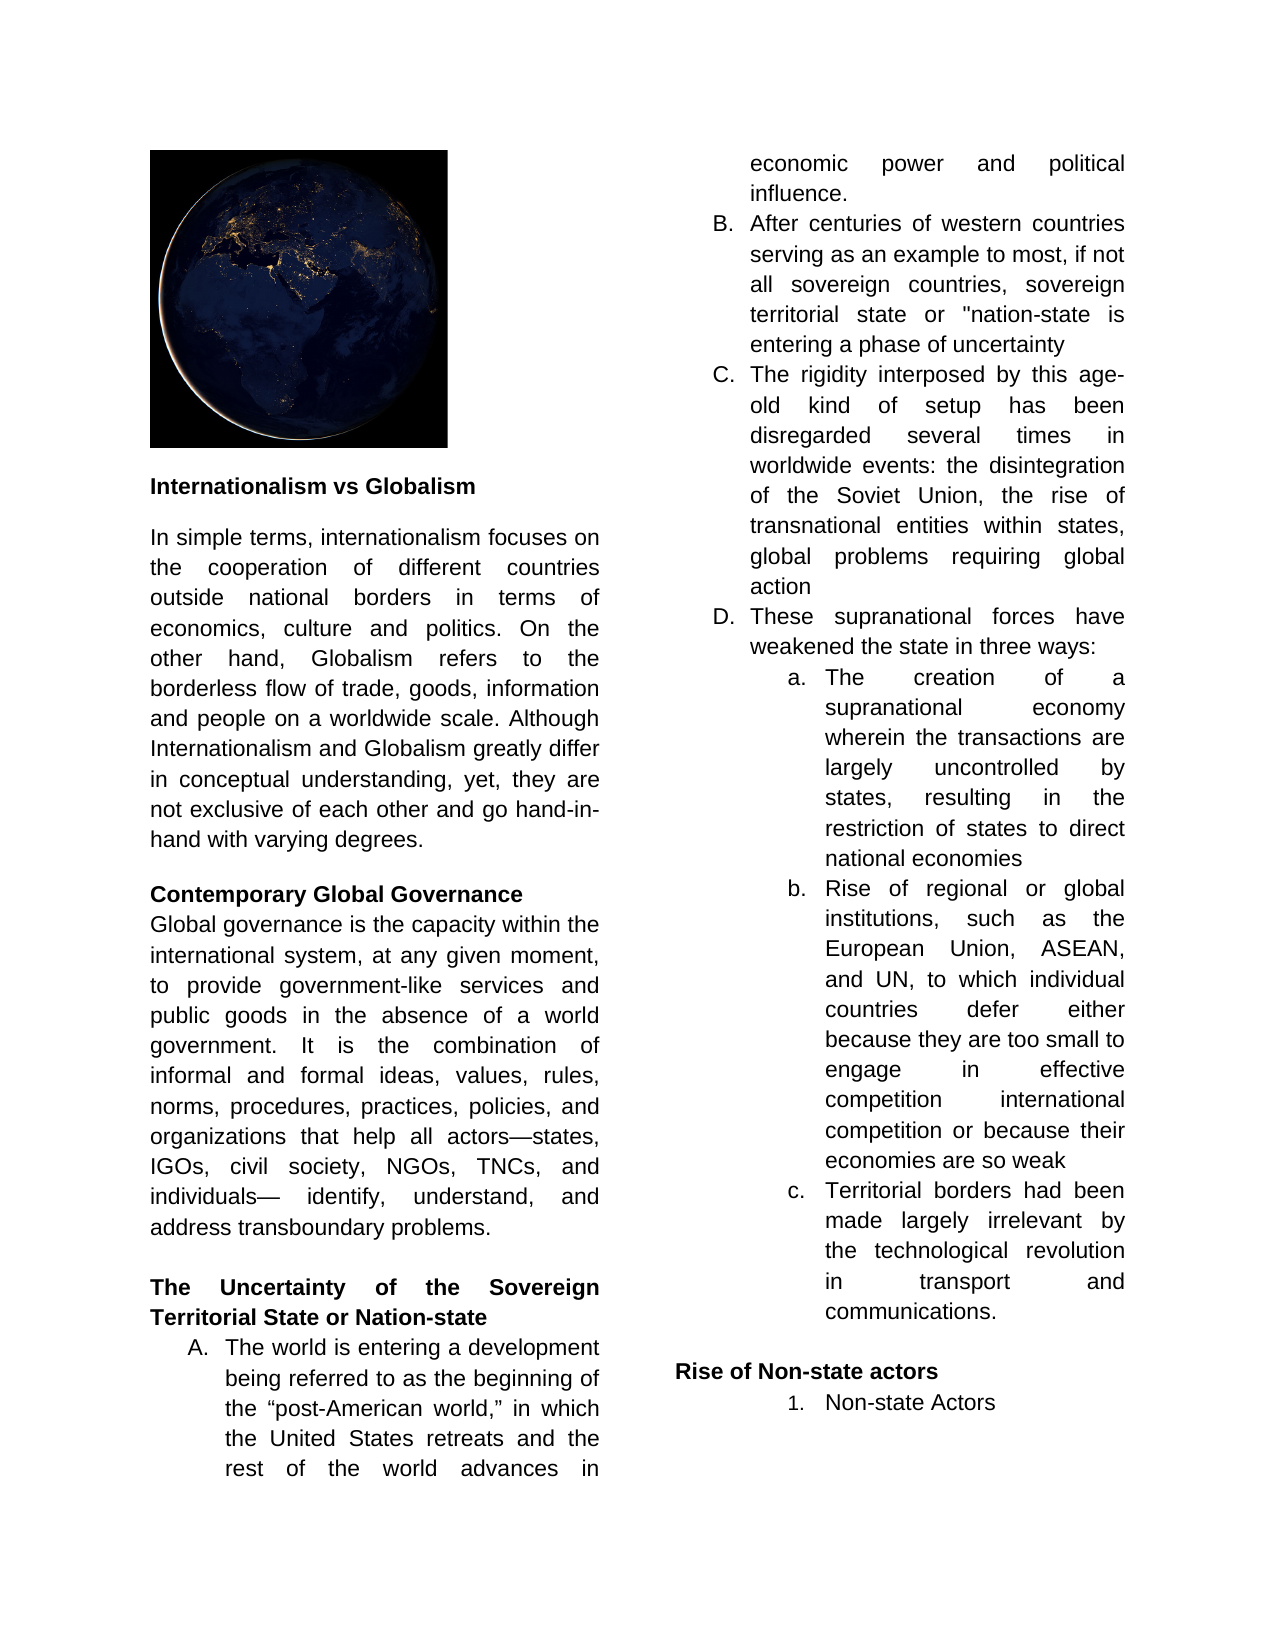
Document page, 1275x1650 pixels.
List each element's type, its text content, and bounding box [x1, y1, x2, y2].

text Contemporary Global Governance [150, 881, 600, 908]
list The rigidity interposed by this age-old kind of setup has been disregarded several times in worldwide events: the disintegration of the Soviet Union, the rise of transnational entities within states, global problems requiring global action [712, 361, 1125, 599]
list After centuries of western countries serving as an example to most, if not all sovereign countries, sovereign territorial state or "nation-state is entering a phase of uncertainty [712, 210, 1125, 358]
list Non-state Actors [787, 1388, 1125, 1415]
list These supranational forces have weakened the state in three ways: [712, 603, 1125, 660]
list Rise of regional or global institutions, such as the European Union, ASEAN, and UN, to which individual countries defer either because they are too small to engage in effective competition international competition or because their economies are so weak [787, 875, 1125, 1173]
text Rise of Non-state actors [675, 1358, 1125, 1385]
text The Uncertainty of the Sovereign Territorial State or Nation-state [150, 1274, 600, 1331]
list The world is entering a development being referred to as the beginning of the “post-American world,” in which the United States retreats and the rest of the world advances in economic power and political influence. [712, 150, 1125, 207]
text In simple terms, internationalism focuses on the cooperation of different countries outside national borders in terms of economics, culture and politics. On the other hand, Globalism refers to the borderless flow of trade, goods, information and people on a worldwide scale. Although Internationalism and Globalism greatly differ in conceptual understanding, yet, they are not exclusive of each other and go hand-in-hand with varying degrees. [150, 524, 600, 852]
list The creation of a supranational economy wherein the transactions are largely uncontrolled by states, resulting in the restriction of states to direct national economies [787, 663, 1125, 871]
picture [150, 150, 448, 448]
list Territorial borders had been made largely irrelevant by the technological revolution in transport and communications. [787, 1177, 1125, 1324]
list The world is entering a development being referred to as the beginning of the “post-American world,” in which the United States retreats and the rest of the world advances in economic power and political influence. [187, 1334, 600, 1482]
text Internationalism vs Globalism [150, 473, 600, 499]
text Global governance is the capacity within the international system, at any given moment, to provide government-like services and public goods in the absence of a world government. It is the combination of informal and formal ideas, values, rules, norms, procedures, practices, policies, and organizations that help all actors—states, IGOs, civil society, NGOs, TNCs, and individuals— identify, understand, and address transboundary problems. [150, 911, 600, 1240]
